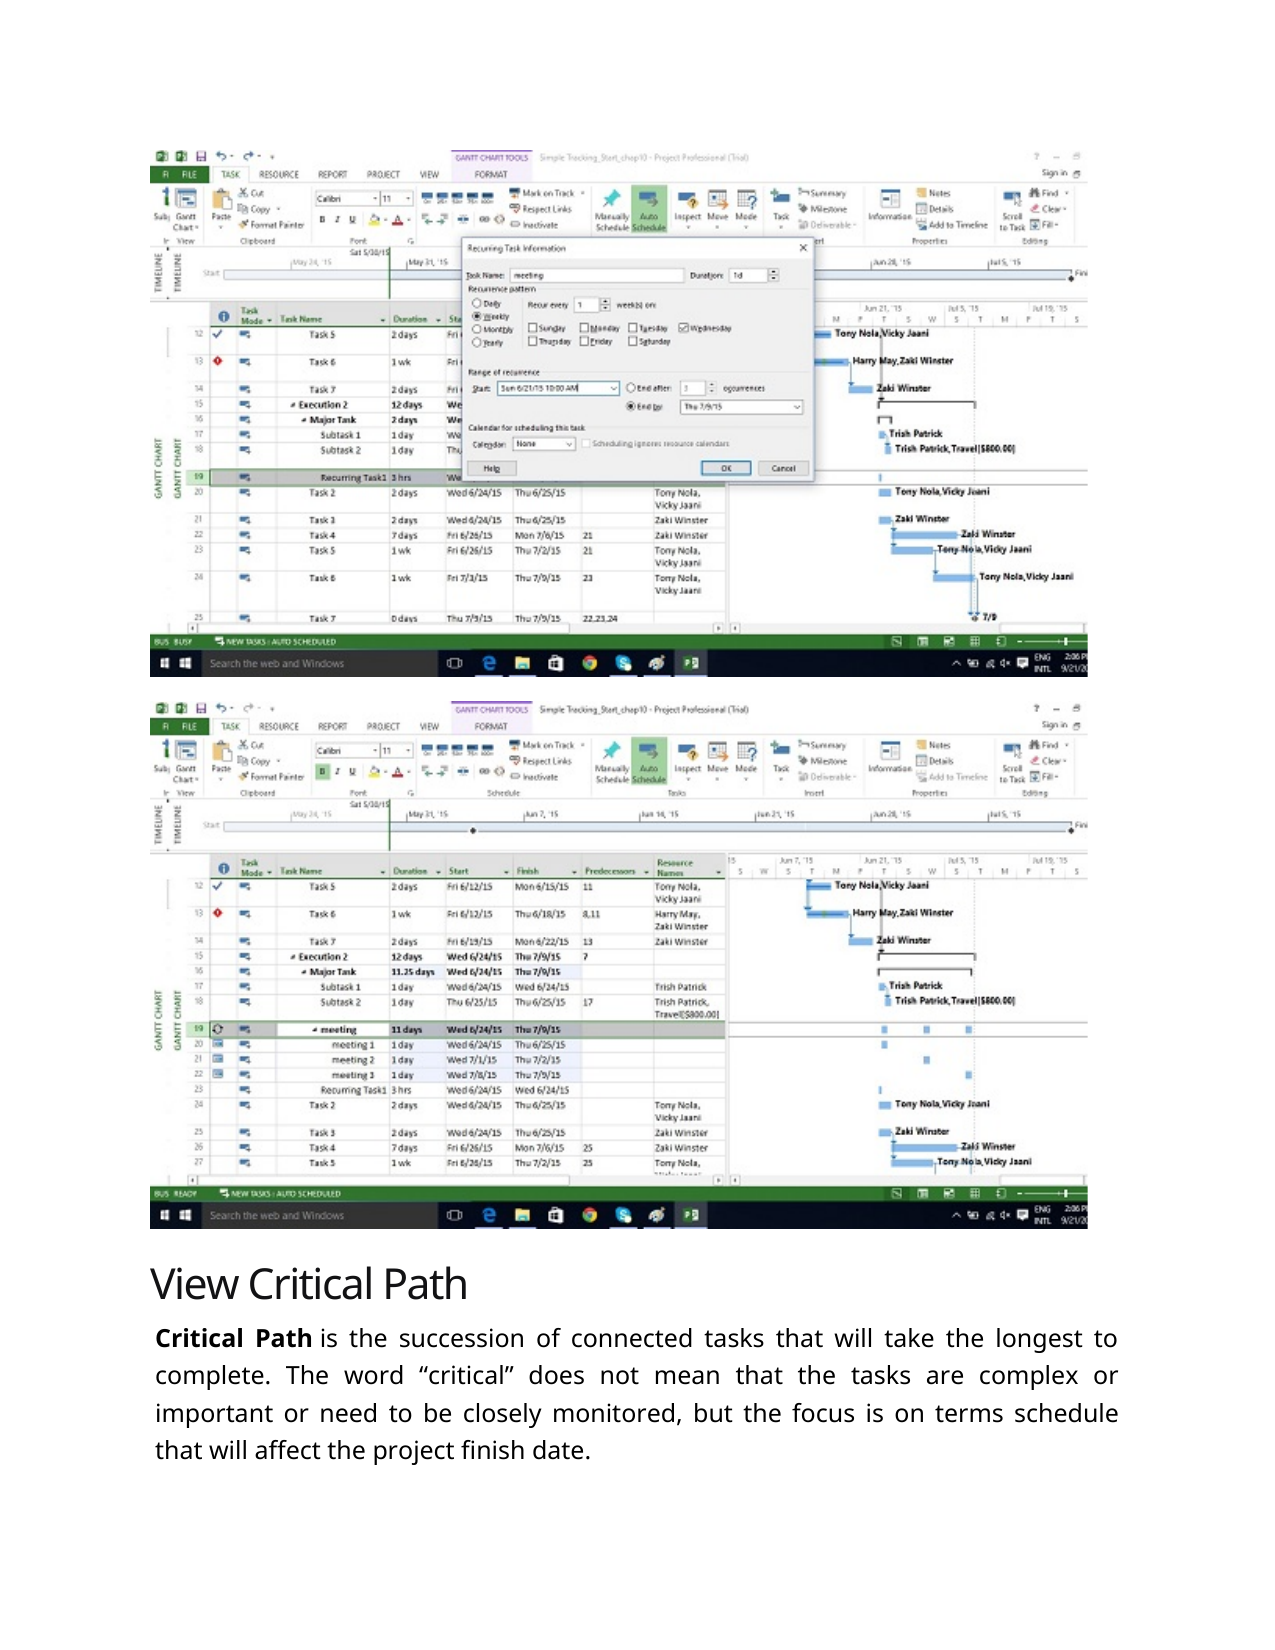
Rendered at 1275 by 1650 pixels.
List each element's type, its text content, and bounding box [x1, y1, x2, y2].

picture [150, 701, 1088, 1229]
text Critical Path is the succession of connected tasks that will take the longest to complete. The word “critical” does not mean that the tasks are complex or important or need to be closely monitored, but the focus is on terms schedule that will affect the project finish date. [155, 1317, 1120, 1467]
subtitle View Critical Path [150, 1254, 1120, 1312]
picture [150, 150, 1088, 677]
